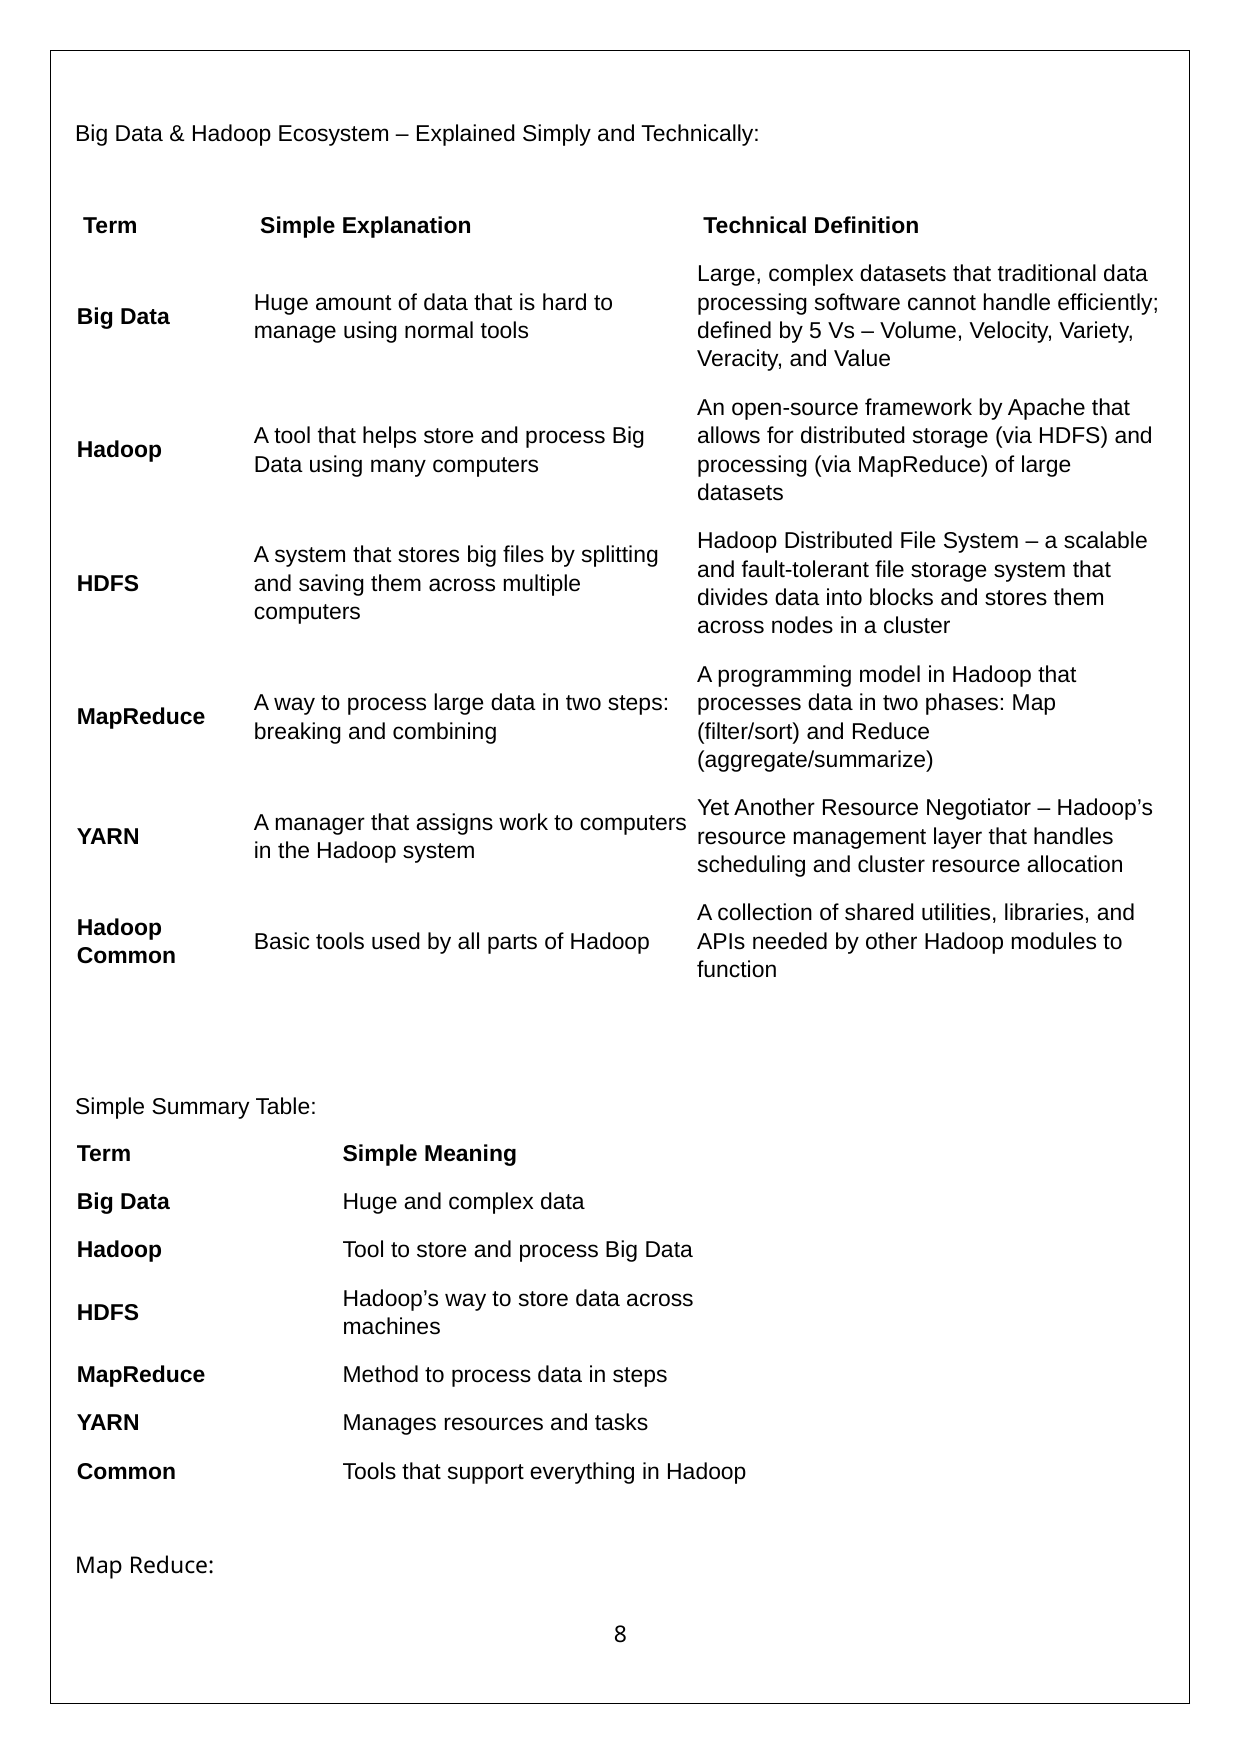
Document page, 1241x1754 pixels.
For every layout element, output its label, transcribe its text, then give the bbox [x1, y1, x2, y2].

table_cell Large, complex datasets that traditional data processing software cannot handle efficiently; defined by 5 Vs – Volume, Velocity, Variety, Veracity, and Value [695, 259, 1165, 392]
table_header Term [75, 1138, 341, 1186]
table_cell Common [75, 1456, 341, 1504]
table_cell Hadoop Distributed File System – a scalable and fault-tolerant file storage system that divides data into blocks and stores them across nodes in a cluster [695, 526, 1165, 659]
table_cell A collection of shared utilities, libraries, and APIs needed by other Hadoop modules to function [695, 898, 1165, 1003]
table_header Simple Explanation [252, 210, 695, 258]
table_cell YARN [75, 1408, 341, 1456]
table_cell A programming model in Hadoop that processes data in two phases: Map (filter/sort) and Reduce (aggregate/summarize) [695, 659, 1165, 793]
table_cell YARN [75, 793, 252, 898]
table_cell Manages resources and tasks [341, 1408, 784, 1456]
table_cell Big Data [75, 1186, 341, 1235]
table_cell Tools that support everything in Hadoop [341, 1456, 784, 1504]
table_cell HDFS [75, 526, 252, 659]
table_cell Huge amount of data that is hard to manage using normal tools [252, 259, 695, 392]
table_cell MapReduce [75, 1360, 341, 1408]
table_header Term [75, 210, 252, 258]
table_cell MapReduce [75, 659, 252, 793]
table_cell HDFS [75, 1283, 341, 1359]
table_cell A system that stores big files by splitting and saving them across multiple computers [252, 526, 695, 659]
table_cell A manager that assigns work to computers in the Hadoop system [252, 793, 695, 898]
table_cell A tool that helps store and process Big Data using many computers [252, 392, 695, 526]
table_cell An open-source framework by Apache that allows for distributed storage (via HDFS) and processing (via MapReduce) of large datasets [695, 392, 1165, 526]
table_cell Huge and complex data [341, 1186, 784, 1235]
table_cell A way to process large data in two steps: breaking and combining [252, 659, 695, 793]
table_header Technical Definition [695, 210, 1165, 258]
text Map Reduce: [75, 1549, 1165, 1581]
text Simple Summary Table: [75, 1093, 1165, 1119]
table_cell Method to process data in steps [341, 1360, 784, 1408]
table_cell Basic tools used by all parts of Hadoop [252, 898, 695, 1003]
table_cell Hadoop [75, 1235, 341, 1283]
table_cell Big Data [75, 259, 252, 392]
table_cell Hadoop Common [75, 898, 252, 1003]
text Big Data & Hadoop Ecosystem – Explained Simply and Technically: [75, 120, 1165, 146]
table_cell Hadoop’s way to store data across machines [341, 1283, 784, 1359]
table_cell Hadoop [75, 392, 252, 526]
table_cell Tool to store and process Big Data [341, 1235, 784, 1283]
table_cell Yet Another Resource Negotiator – Hadoop’s resource management layer that handles scheduling and cluster resource allocation [695, 793, 1165, 898]
table_header Simple Meaning [341, 1138, 784, 1186]
